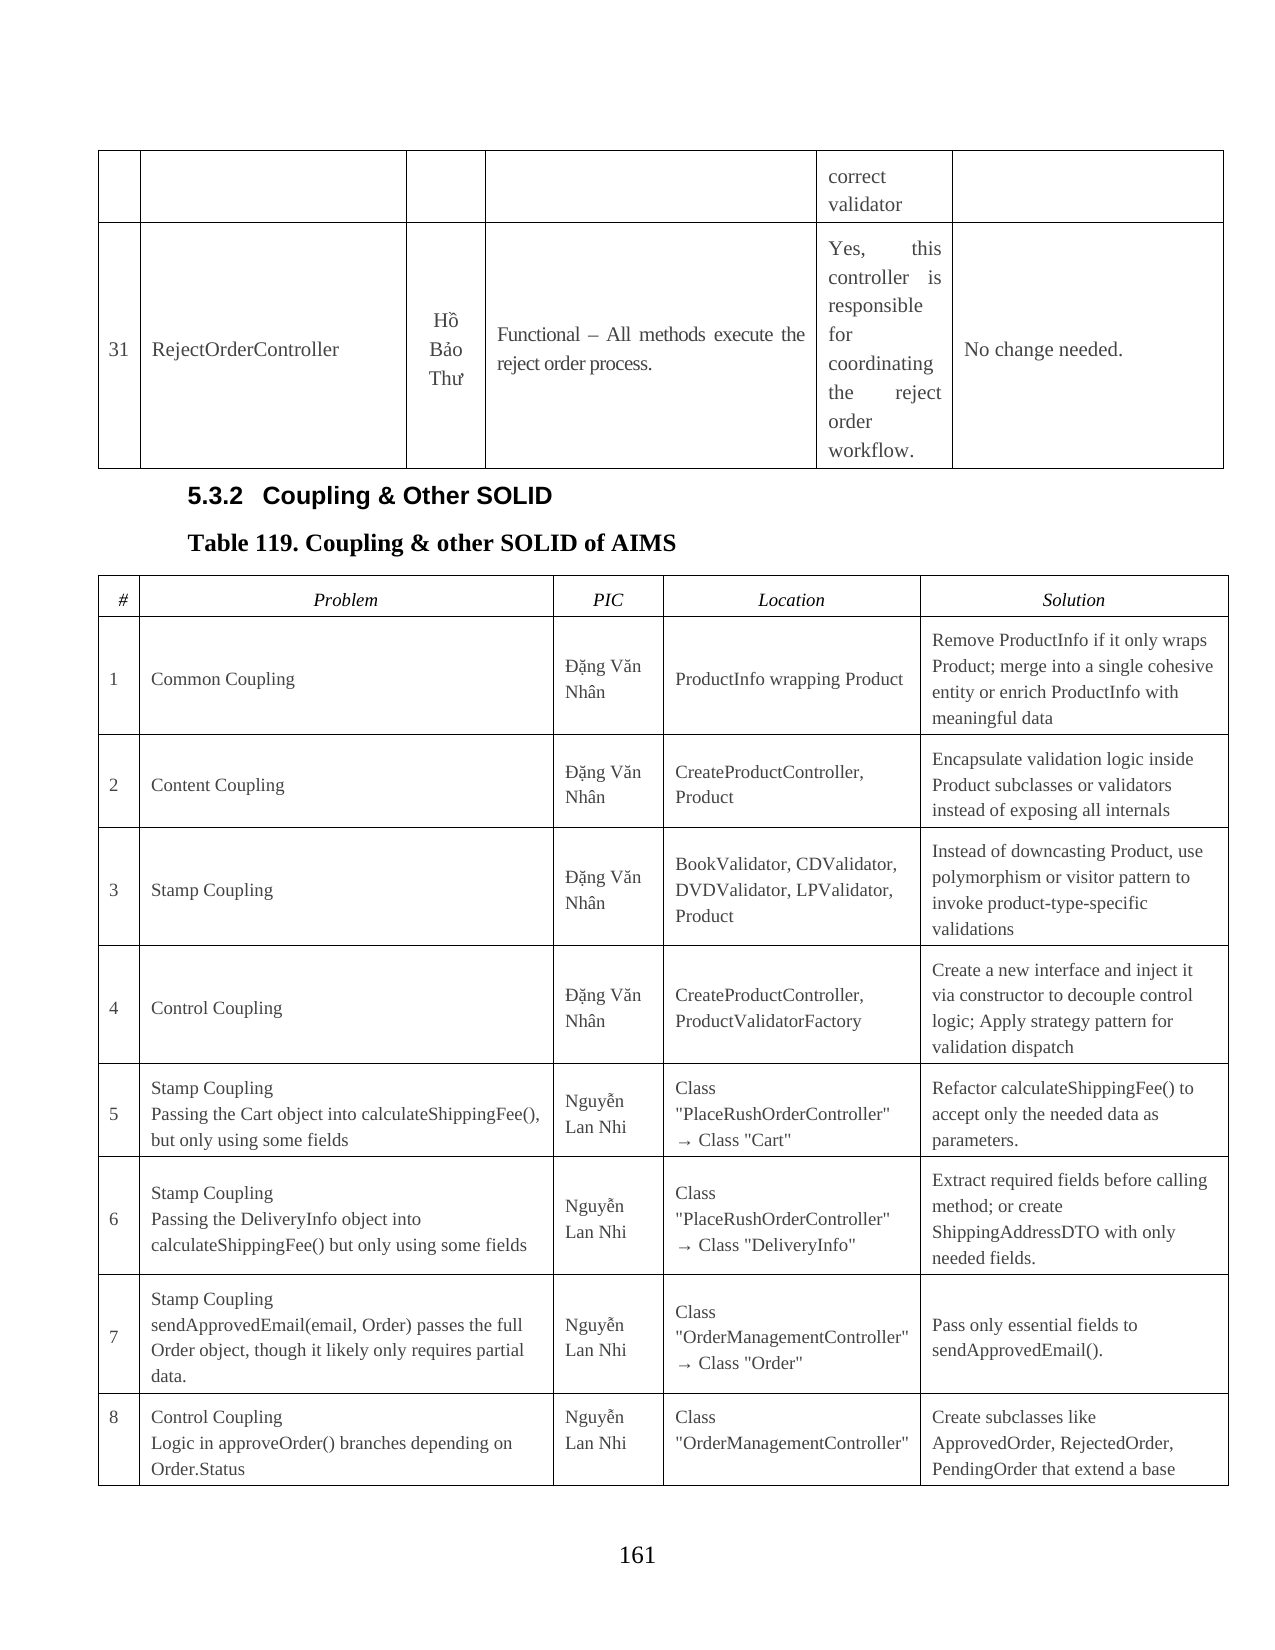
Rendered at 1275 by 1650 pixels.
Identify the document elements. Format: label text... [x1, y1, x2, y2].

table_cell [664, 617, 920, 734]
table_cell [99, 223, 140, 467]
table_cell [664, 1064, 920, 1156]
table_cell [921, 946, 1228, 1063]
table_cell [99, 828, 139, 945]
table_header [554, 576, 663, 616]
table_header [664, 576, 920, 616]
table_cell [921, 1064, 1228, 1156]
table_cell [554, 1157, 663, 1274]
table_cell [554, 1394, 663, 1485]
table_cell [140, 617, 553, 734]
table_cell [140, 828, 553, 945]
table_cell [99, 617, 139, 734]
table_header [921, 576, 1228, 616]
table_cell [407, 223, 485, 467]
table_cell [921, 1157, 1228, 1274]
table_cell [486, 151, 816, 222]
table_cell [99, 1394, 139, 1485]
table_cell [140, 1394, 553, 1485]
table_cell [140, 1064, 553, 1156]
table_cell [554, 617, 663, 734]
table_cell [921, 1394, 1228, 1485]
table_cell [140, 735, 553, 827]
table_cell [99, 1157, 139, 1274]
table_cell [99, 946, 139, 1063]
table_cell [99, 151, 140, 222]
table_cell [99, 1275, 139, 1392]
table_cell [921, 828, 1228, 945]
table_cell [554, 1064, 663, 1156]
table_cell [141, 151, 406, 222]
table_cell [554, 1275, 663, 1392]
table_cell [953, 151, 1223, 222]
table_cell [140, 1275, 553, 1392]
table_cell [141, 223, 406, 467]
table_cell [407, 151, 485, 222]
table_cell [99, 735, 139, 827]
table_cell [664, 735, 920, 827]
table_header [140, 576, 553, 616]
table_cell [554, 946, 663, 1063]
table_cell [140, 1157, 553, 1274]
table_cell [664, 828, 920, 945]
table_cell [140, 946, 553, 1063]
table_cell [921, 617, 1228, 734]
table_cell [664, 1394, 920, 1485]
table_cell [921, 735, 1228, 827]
subtitle Coupling & Other SOLID [187, 481, 1087, 510]
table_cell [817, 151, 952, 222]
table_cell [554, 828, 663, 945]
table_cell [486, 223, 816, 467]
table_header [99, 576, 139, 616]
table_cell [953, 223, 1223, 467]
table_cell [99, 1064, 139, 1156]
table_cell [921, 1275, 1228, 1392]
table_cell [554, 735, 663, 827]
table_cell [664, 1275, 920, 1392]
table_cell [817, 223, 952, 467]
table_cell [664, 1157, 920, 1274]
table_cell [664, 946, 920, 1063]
